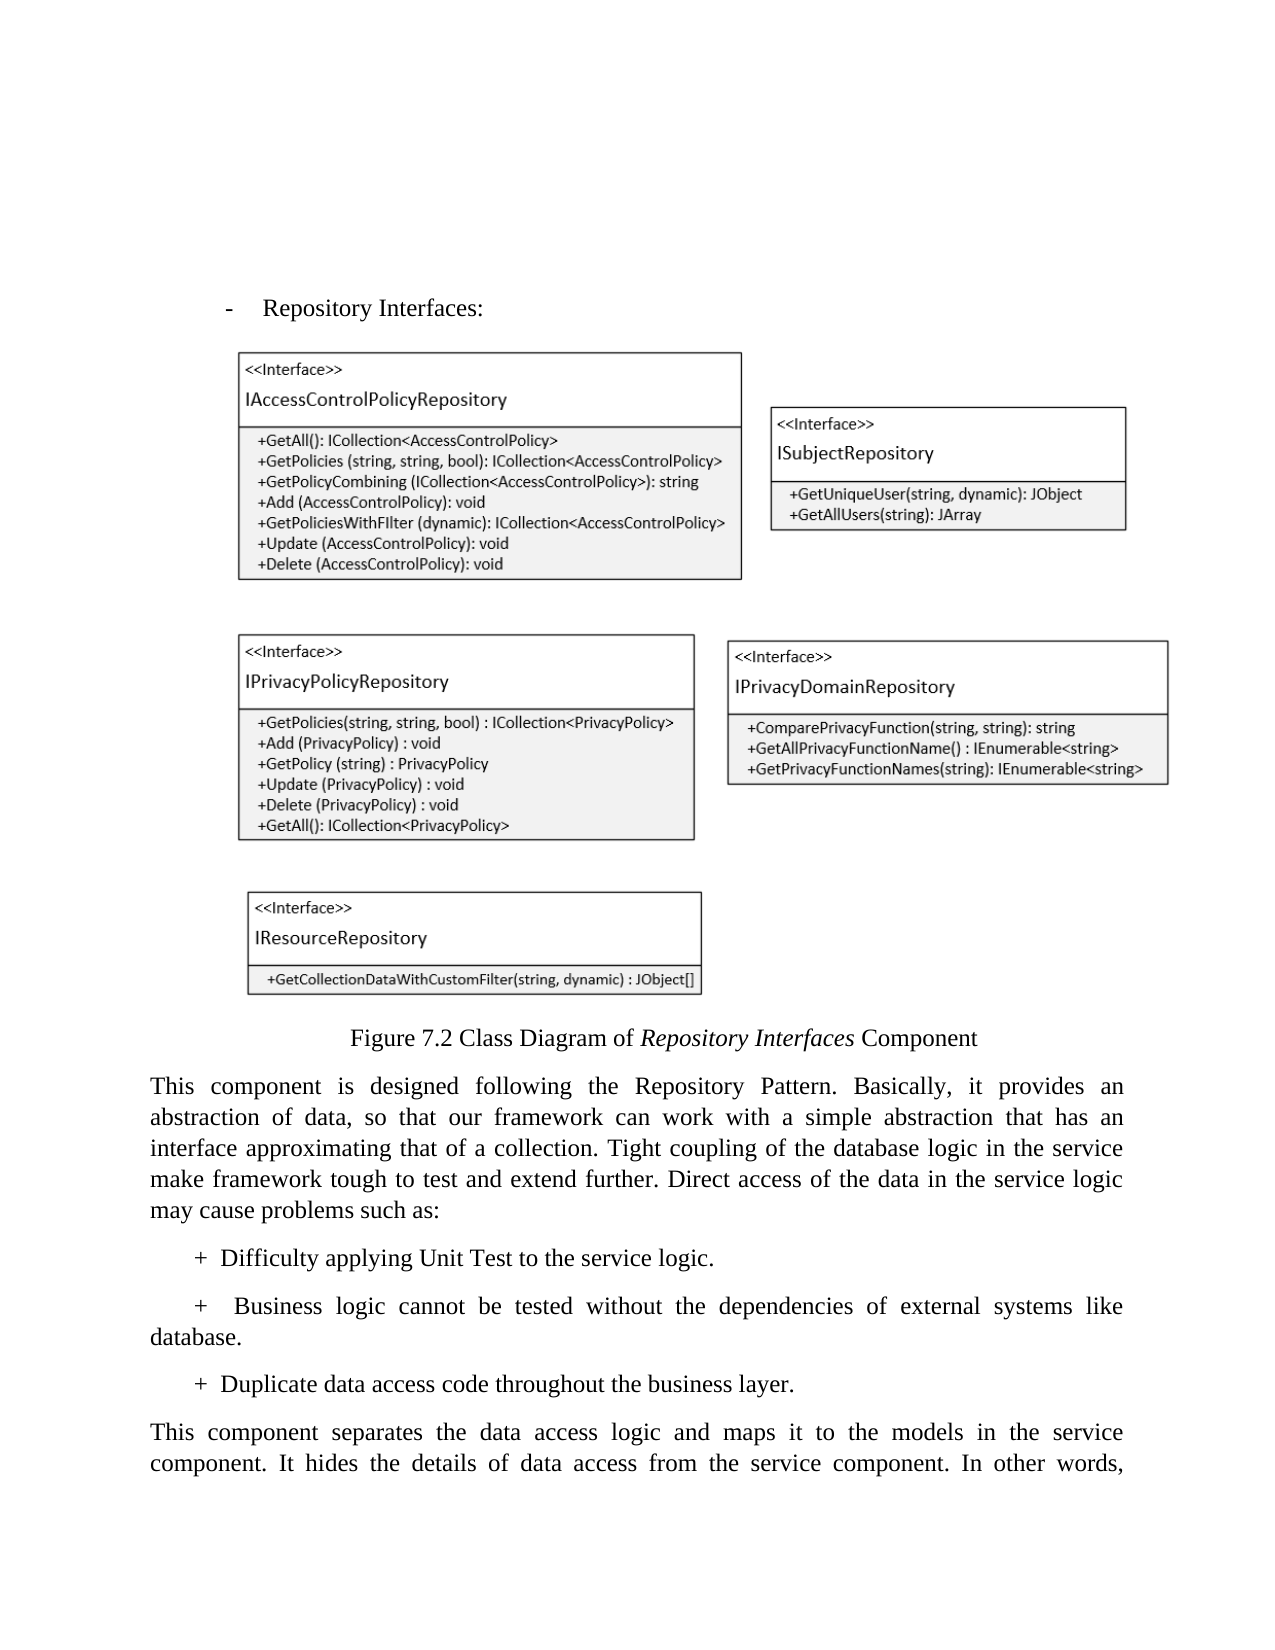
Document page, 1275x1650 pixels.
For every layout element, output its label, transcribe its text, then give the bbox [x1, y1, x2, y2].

text + Business logic cannot be tested without the dependencies of external systems like database. [150, 1291, 1125, 1351]
text + Duplicate data access code throughout the business layer. [150, 1369, 1125, 1398]
text This component is designed following the Repository Pattern. Basically, it provides an abstraction of data, so that our framework can work with a simple abstraction that has an interface approximating that of a collection. Tight coupling of the database logic in the service make framework tough to test and extend further. Direct access of the data in the service logic may cause problems such as: [150, 1071, 1125, 1224]
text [150, 1417, 1125, 1477]
picture [225, 340, 1189, 1005]
text + Difficulty applying Unit Test to the service logic. [150, 1243, 1125, 1272]
text Figure 7.2 Class Diagram of Repository Interfaces Component [225, 1023, 1125, 1052]
list Repository Interfaces: [225, 293, 1125, 322]
